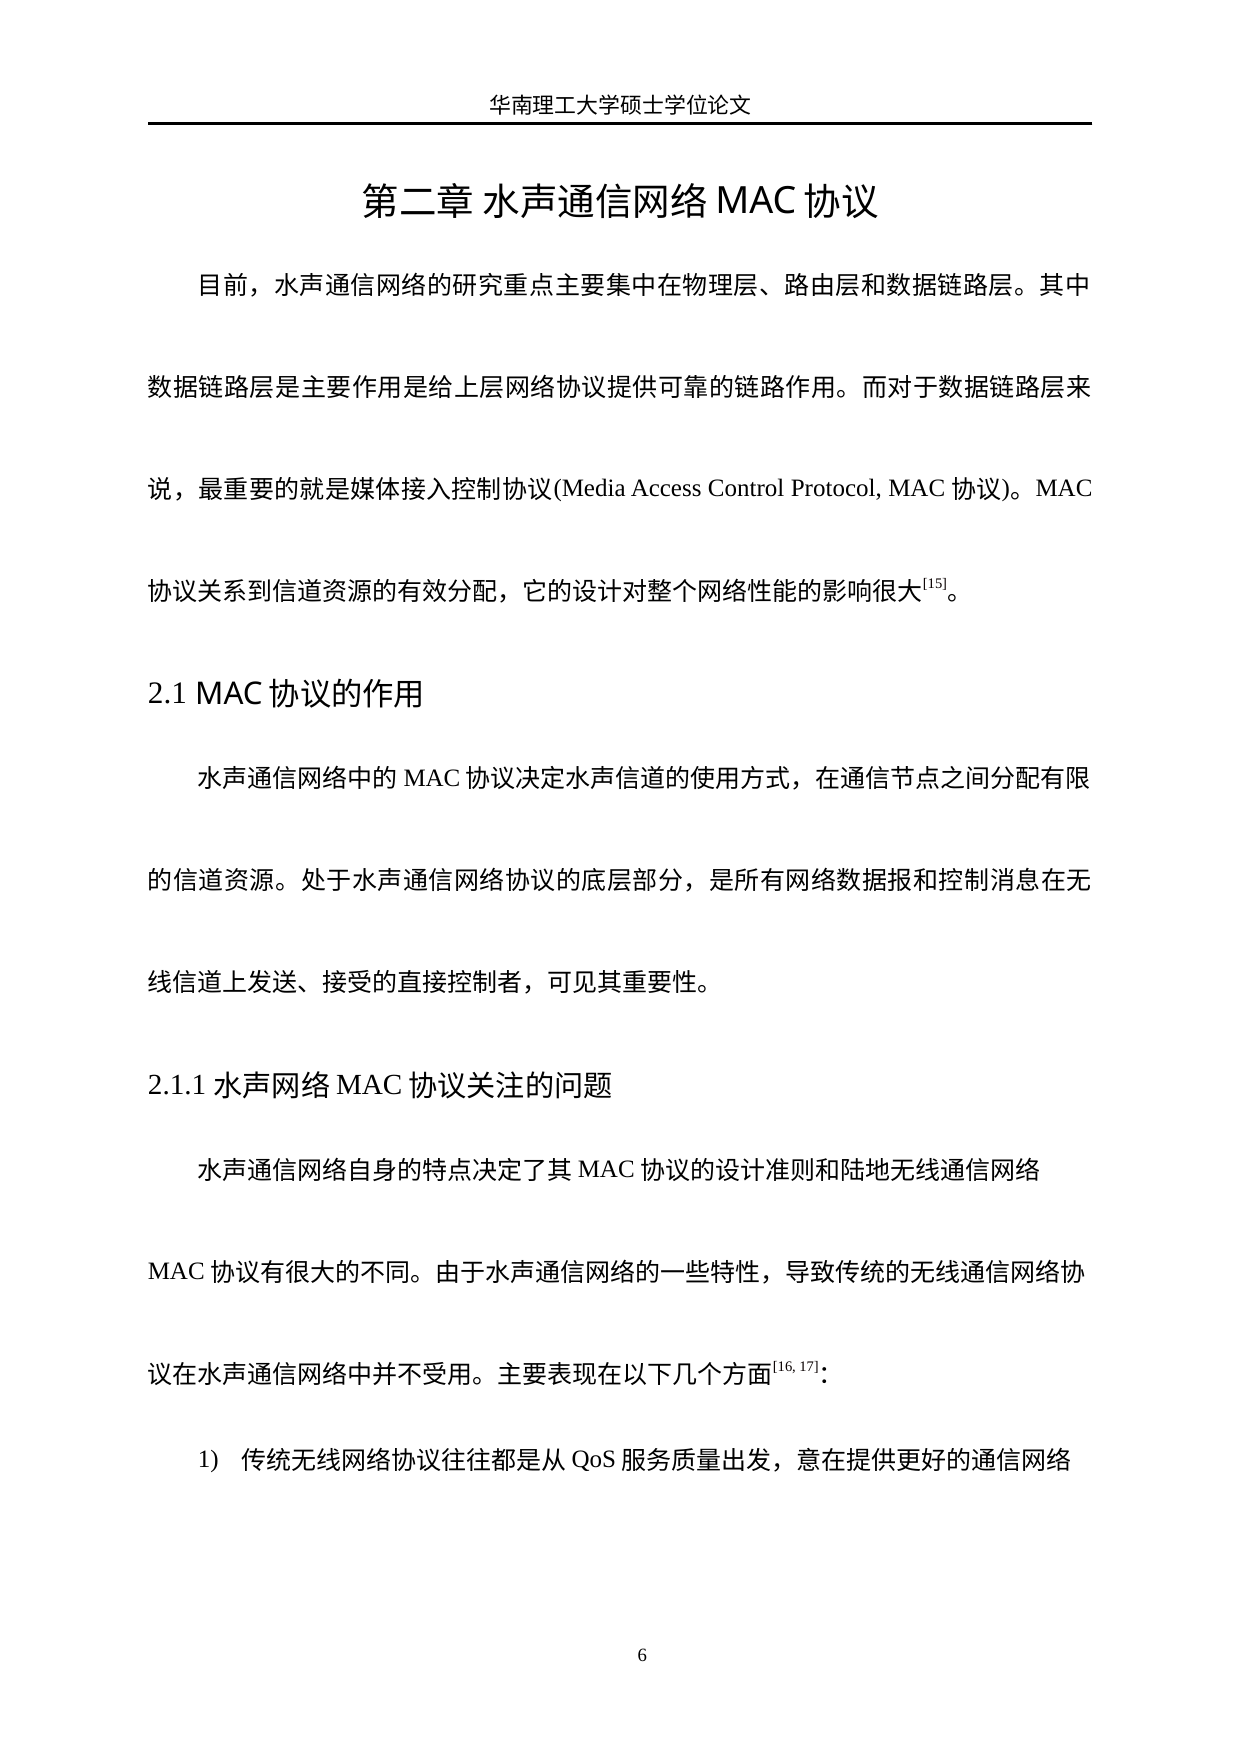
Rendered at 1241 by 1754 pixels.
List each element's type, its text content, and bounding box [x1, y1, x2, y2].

text 水声通信网络中的MAC协议决定水声信道的使用方式，在通信节点之间分配有限的信道资源。处于水声通信网络协议的底层部分，是所有网络数据报和控制消息在无线信道上发送、接受的直接控制者，可见其重要性。 [148, 743, 1092, 1015]
text 目前，水声通信网络的研究重点主要集中在物理层、路由层和数据链路层。其中数据链路层是主要作用是给上层网络协议提供可靠的链路作用。而对于数据链路层来说，最重要的就是媒体接入控制协议(Media Access Control Protocol, MAC协议)。MAC协议关系到信道资源的有效分配，它的设计对整个网络性能的影响很大[15]。 [148, 249, 1092, 623]
subtitle 第二章 水声通信网络MAC协议 [148, 165, 1092, 233]
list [198, 1424, 1092, 1492]
subtitle 2.1 MAC协议的作用 [148, 658, 1092, 726]
subtitle 2.1.1 水声网络MAC协议关注的问题 [148, 1050, 1067, 1118]
text 水声通信网络自身的特点决定了其MAC协议的设计准则和陆地无线通信网络MAC协议有很大的不同。由于水声通信网络的一些特性，导致传统的无线通信网络协议在水声通信网络中并不受用。主要表现在以下几个方面[16, 17]： [148, 1135, 1092, 1406]
